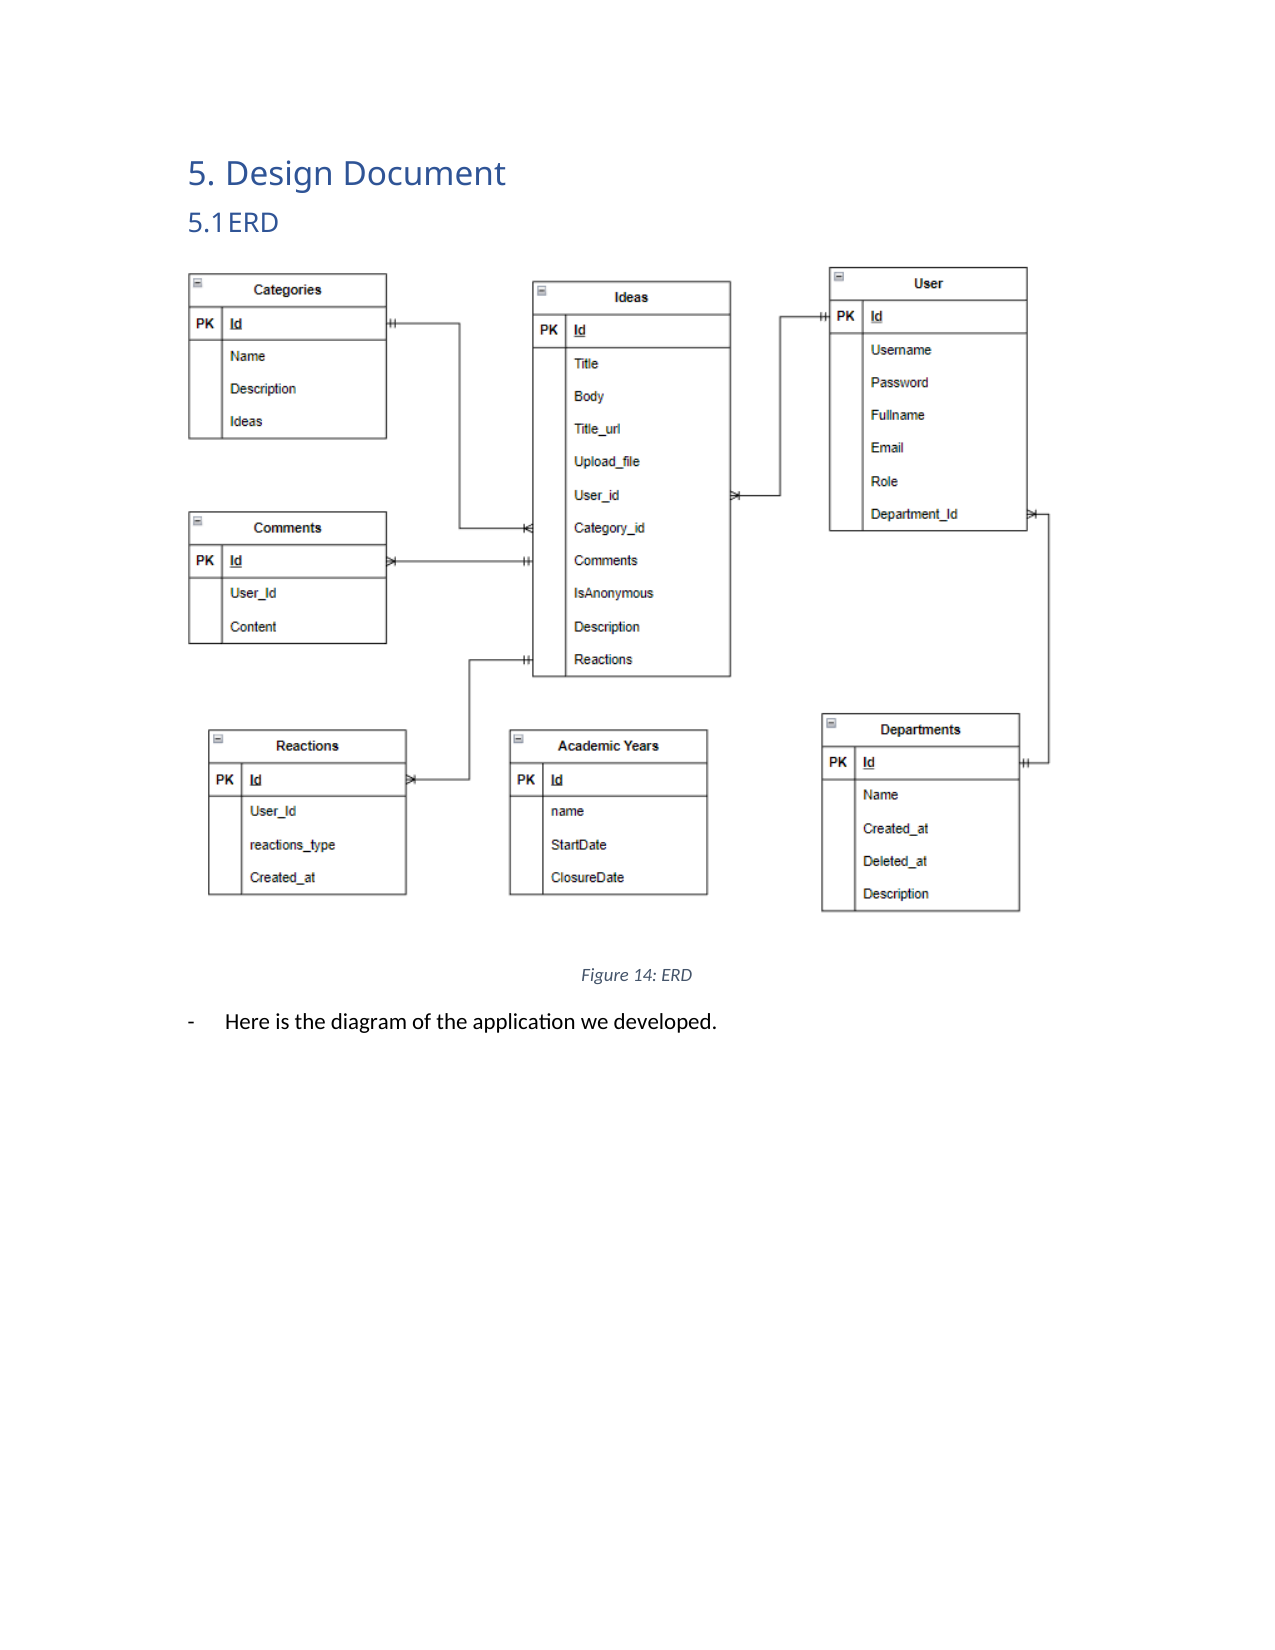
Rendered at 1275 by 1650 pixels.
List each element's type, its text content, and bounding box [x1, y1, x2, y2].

subtitle Design Document [187, 150, 1125, 195]
picture [177, 242, 1098, 945]
list Here is the diagram of the application we developed. [187, 1007, 1125, 1035]
text Figure 14: ERD [150, 963, 1125, 986]
subtitle ERD [187, 203, 1125, 240]
